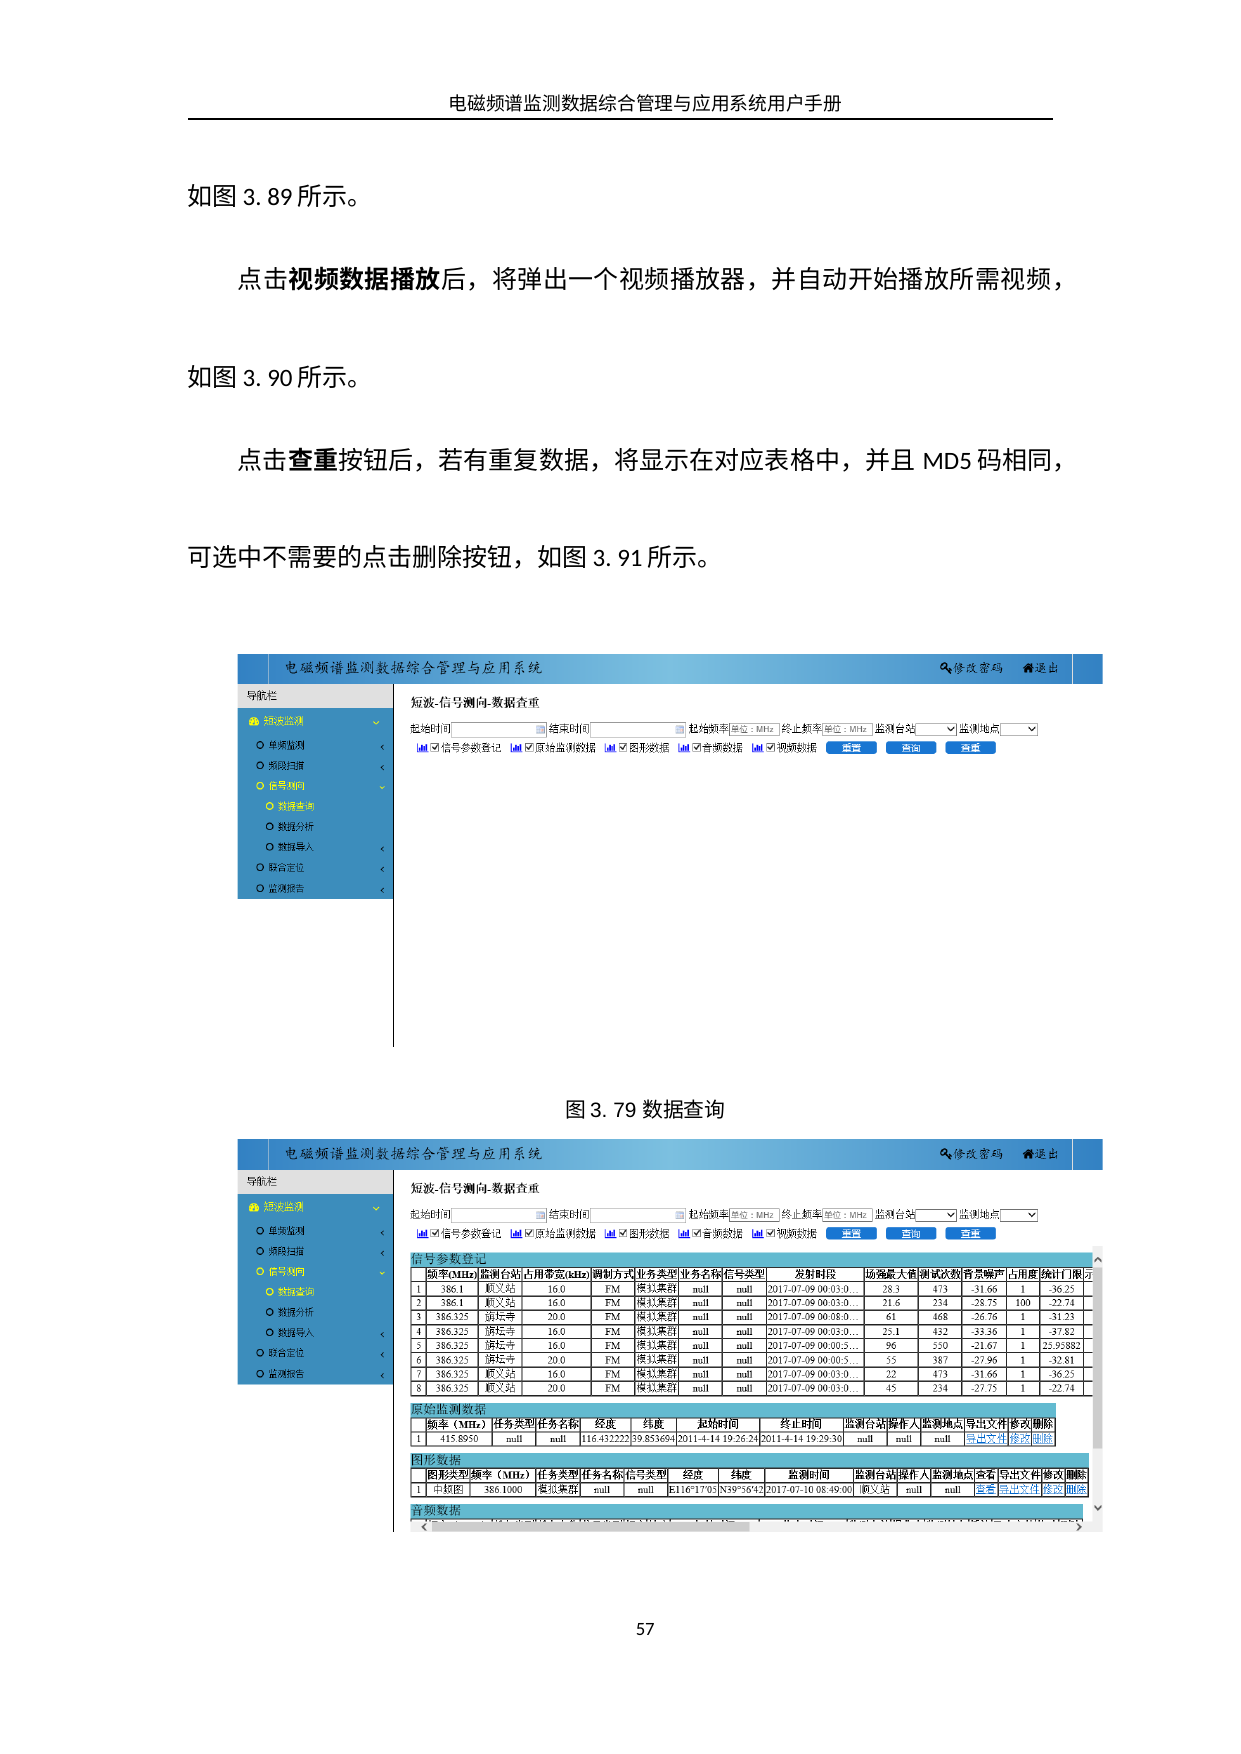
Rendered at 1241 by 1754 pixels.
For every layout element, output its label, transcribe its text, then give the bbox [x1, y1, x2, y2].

text 图3. 79 数据查询 [187, 1092, 1053, 1124]
picture [237, 1139, 1103, 1532]
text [187, 162, 1053, 227]
picture [237, 654, 1103, 1047]
text 点击查重按钮后，若有重复数据，将显示在对应表格中，并且MD5码相同，可选中不需要的点击删除按钮，如图3. 91所示。 [187, 426, 1053, 588]
text 点击视频数据播放后，将弹出一个视频播放器，并自动开始播放所需视频，如图3. 90所示。 [187, 245, 1053, 408]
